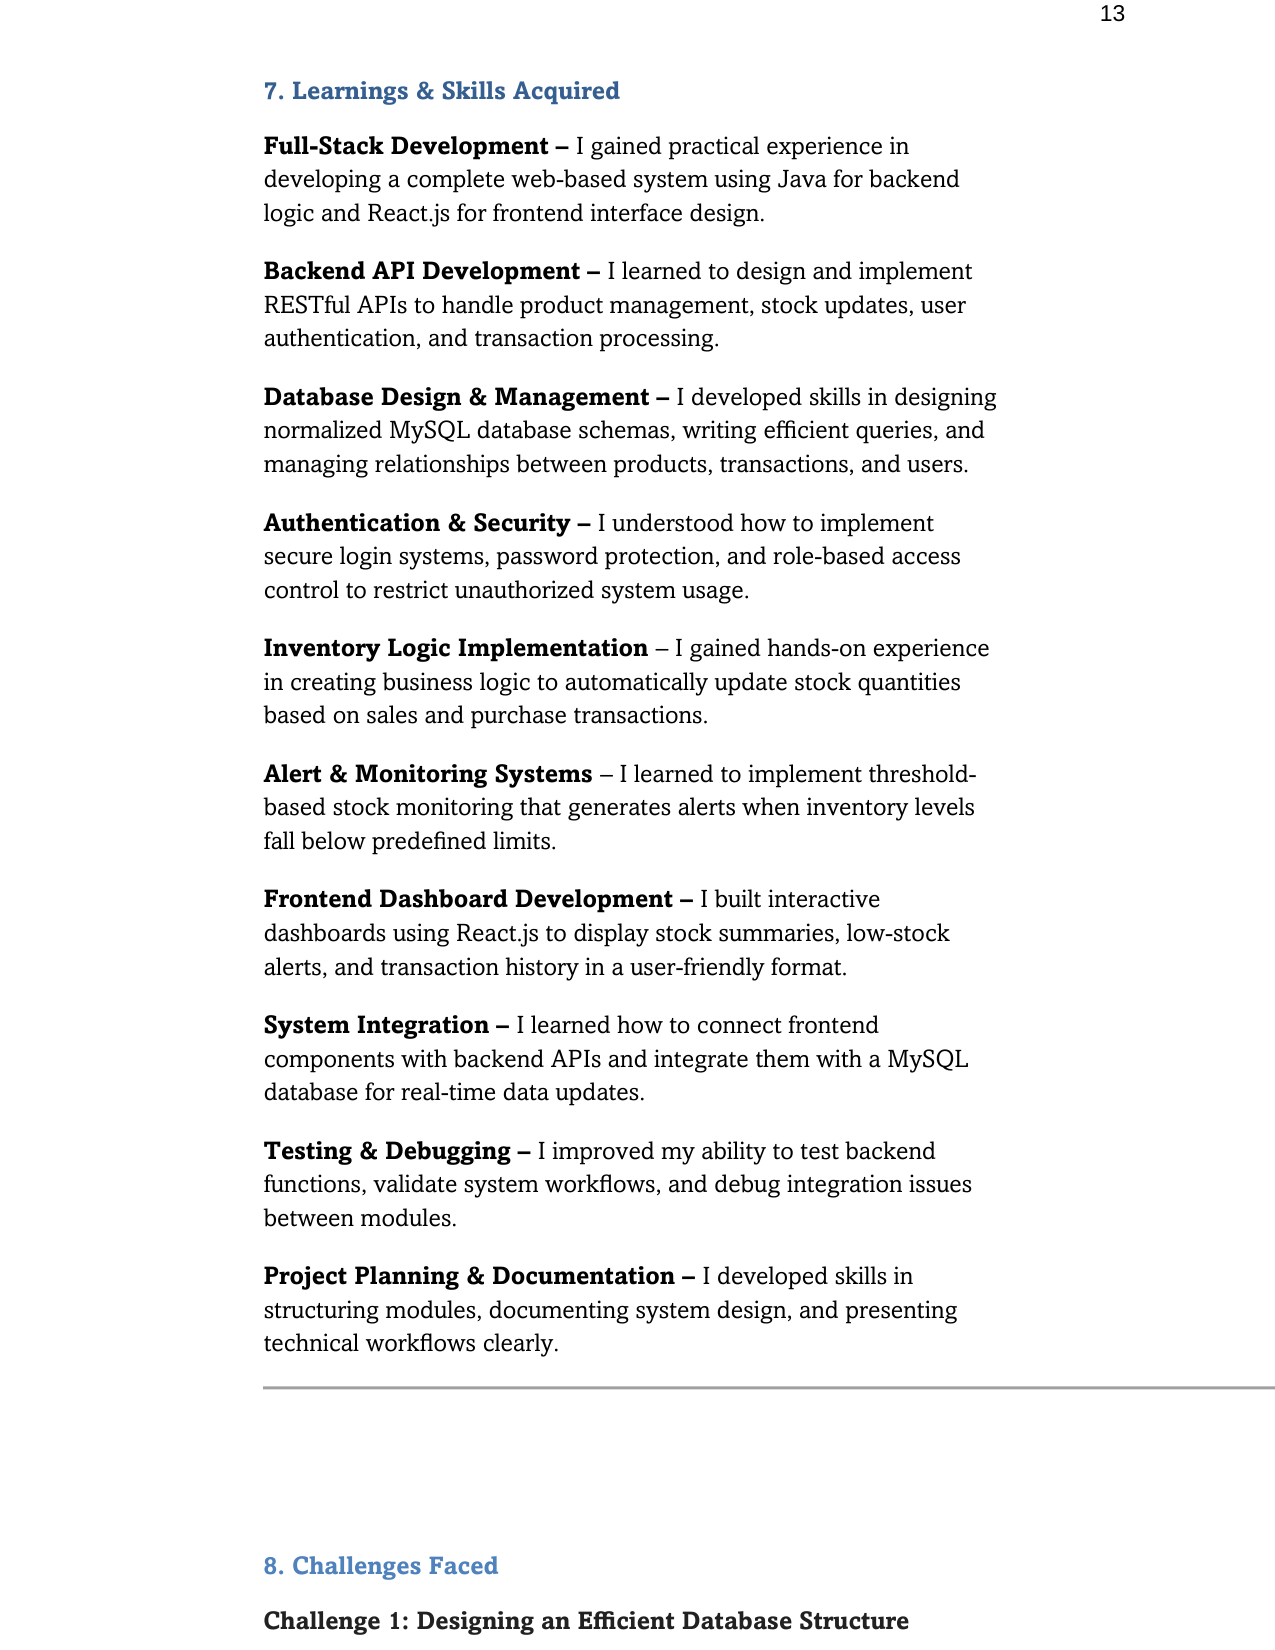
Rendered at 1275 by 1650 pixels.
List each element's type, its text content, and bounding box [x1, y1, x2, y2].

text Testing & Debugging – I improved my ability to test backend functions, validate system workflows, and debug integration issues between modules. [263, 1135, 1004, 1232]
text 8. Challenges Faced [263, 1551, 1125, 1581]
text Authentication & Security – I understood how to implement secure login systems, password protection, and role-based access control to restrict unauthorized system usage. [263, 507, 1004, 604]
text Full-Stack Development – I gained practical experience in developing a complete web-based system using Java for backend logic and React.js for frontend interface design. [263, 130, 1004, 227]
text Challenge 1: Designing an Efficient Database Structure [263, 1606, 1125, 1636]
text Alert & Monitoring Systems – I learned to implement threshold-based stock monitoring that generates alerts when inventory levels fall below predefined limits. [263, 758, 1004, 855]
text Inventory Logic Implementation – I gained hands-on experience in creating business logic to automatically update stock quantities based on sales and purchase transactions. [263, 632, 1004, 729]
text System Integration – I learned how to connect frontend components with backend APIs and integrate them with a MySQL database for real-time data updates. [263, 1009, 1004, 1106]
text Project Planning & Documentation – I developed skills in structuring modules, documenting system design, and presenting technical workflows clearly. [263, 1261, 1004, 1358]
text Database Design & Management – I developed skills in designing normalized MySQL database schemas, writing efficient queries, and managing relationships between products, transactions, and users. [263, 381, 1004, 478]
text Backend API Development – I learned to design and implement RESTful APIs to handle product management, stock updates, user authentication, and transaction processing. [263, 256, 1004, 353]
text 7. Learnings & Skills Acquired [263, 75, 1125, 105]
text Frontend Dashboard Development – I built interactive dashboards using React.js to display stock summaries, low-stock alerts, and transaction history in a user-friendly format. [263, 884, 1004, 981]
